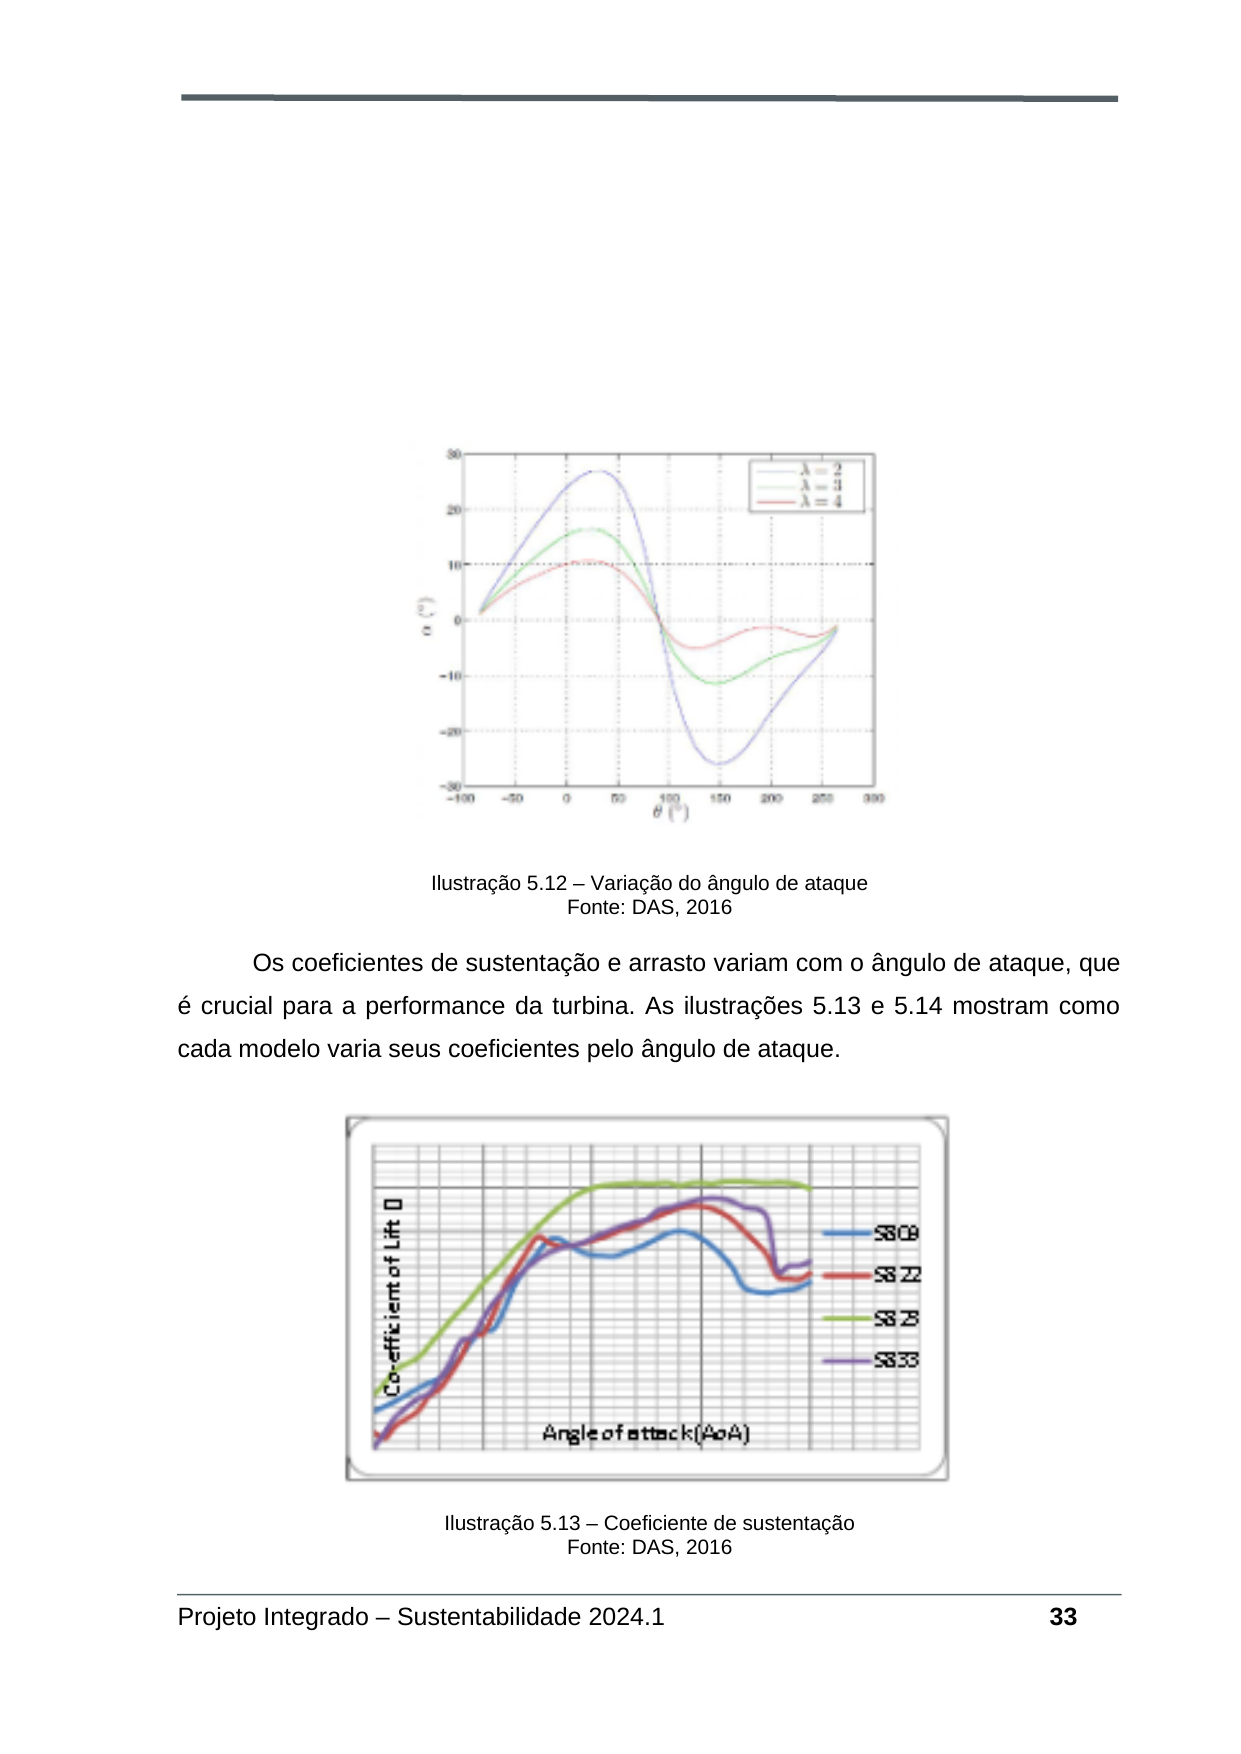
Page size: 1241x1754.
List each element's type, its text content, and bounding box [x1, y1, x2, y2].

picture [400, 436, 899, 834]
text Fonte: DAS, 2016 [177, 895, 1122, 919]
picture [336, 1107, 963, 1495]
text Ilustração 5.13 – Coeficiente de sustentação [177, 1511, 1122, 1535]
text Fonte: DAS, 2016 [177, 1535, 1122, 1559]
text Os coeficientes de sustentação e arrasto variam com o ângulo de ataque, que é crucial para a performance da turbina. As ilustrações 5.13 e 5.14 mostram como cada modelo varia seus coeficientes pelo ângulo de ataque. [177, 948, 1122, 1063]
text Ilustração 5.12 – Variação do ângulo de ataque [177, 871, 1122, 895]
